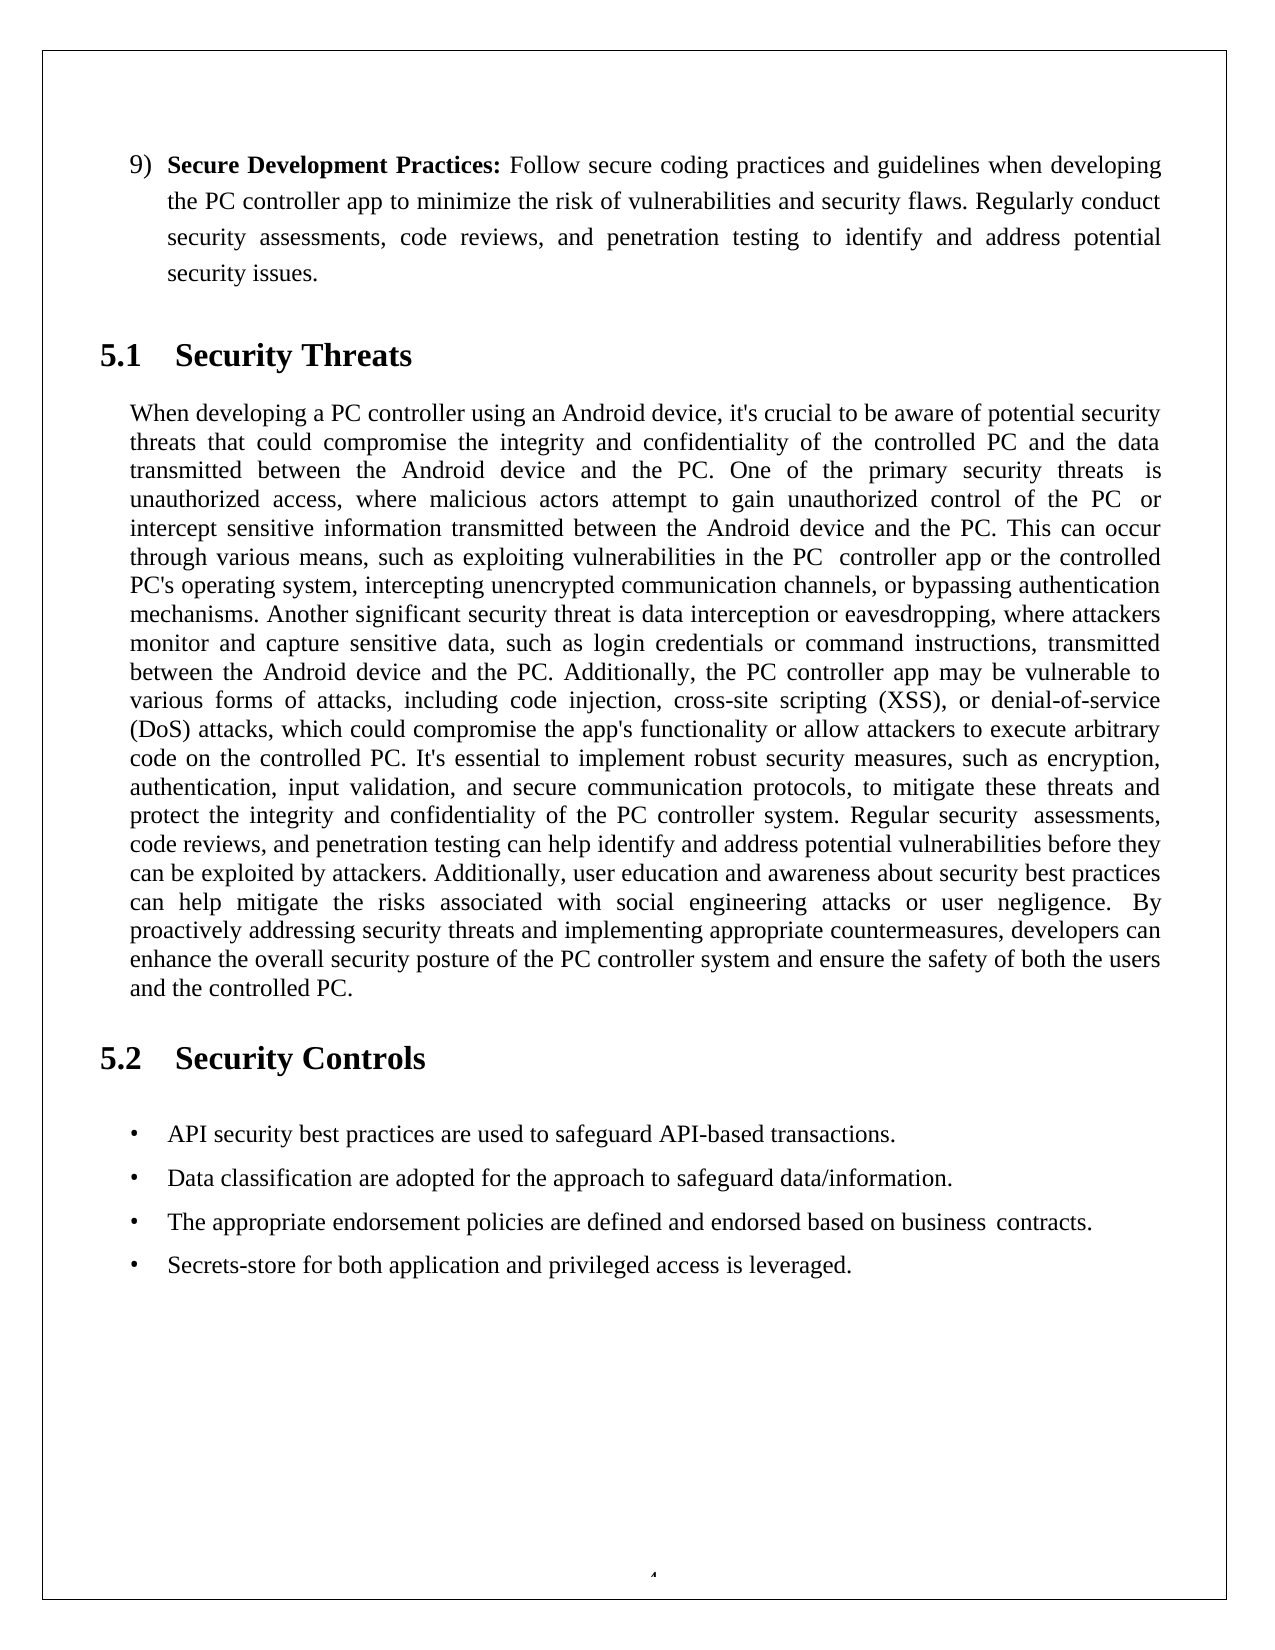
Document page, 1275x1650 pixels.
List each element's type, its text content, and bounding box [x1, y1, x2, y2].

text When developing a PC controller using an Android device, it's crucial to be aware of potential security threats that could compromise the integrity and confidentiality of the controlled PC and the data transmitted between the Android device and the PC. One of the primary security threats is unauthorized access, where malicious actors attempt to gain unauthorized control of the PC or intercept sensitive information transmitted between the Android device and the PC. This can occur through various means, such as exploiting vulnerabilities in the PC controller app or the controlled PC's operating system, intercepting unencrypted communication channels, or bypassing authentication mechanisms. Another significant security threat is data interception or eavesdropping, where attackers monitor and capture sensitive data, such as login credentials or command instructions, transmitted between the Android device and the PC. Additionally, the PC controller app may be vulnerable to various forms of attacks, including code injection, cross-site scripting (XSS), or denial-of-service (DoS) attacks, which could compromise the app's functionality or allow attackers to execute arbitrary code on the controlled PC. It's essential to implement robust security measures, such as encryption, authentication, input validation, and secure communication protocols, to mitigate these threats and protect the integrity and confidentiality of the PC controller system. Regular security assessments, code reviews, and penetration testing can help identify and address potential vulnerabilities before they can be exploited by attackers. Additionally, user education and awareness about security best practices can help mitigate the risks associated with social engineering attacks or user negligence. By proactively addressing security threats and implementing appropriate countermeasures, developers can enhance the overall security posture of the PC controller system and ensure the safety of both the users and the controlled PC. [129, 398, 1162, 1002]
list API security best practices are used to safeguard API-based transactions. [129, 1116, 1226, 1150]
list The appropriate endorsement policies are defined and endorsed based on business contracts. [129, 1204, 1226, 1238]
list Secure Development Practices: Follow secure coding practices and guidelines when developing the PC controller app to minimize the risk of vulnerabilities and security flaws. Regularly conduct security assessments, code reviews, and penetration testing to identify and address potential security issues. [129, 148, 1162, 287]
subtitle Security Controls [100, 1038, 1226, 1076]
subtitle Security Threats [100, 335, 1226, 373]
list Data classification are adopted for the approach to safeguard data/information. [129, 1160, 1226, 1194]
list Secrets-store for both application and privileged access is leveraged. [129, 1247, 1226, 1281]
